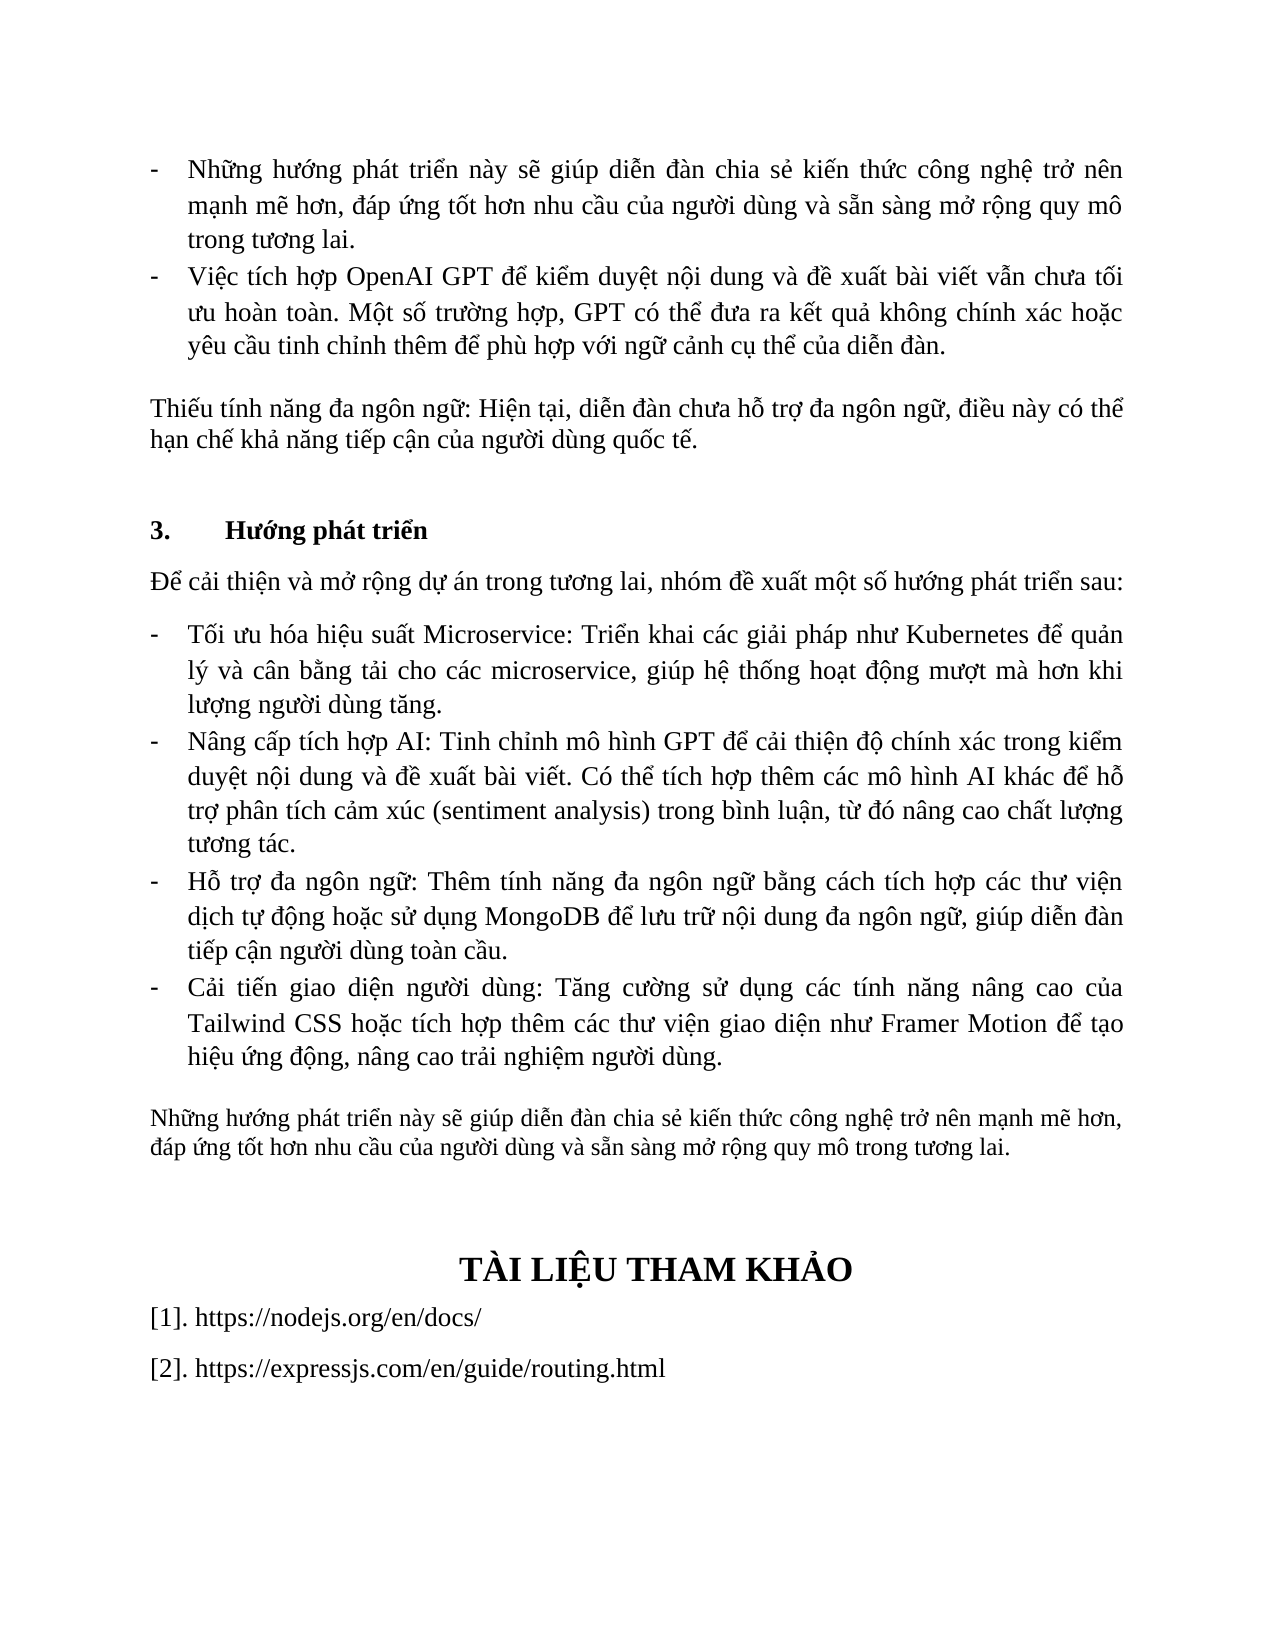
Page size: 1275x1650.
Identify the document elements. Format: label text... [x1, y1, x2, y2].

text [2]. https://expressjs.com/en/guide/routing.html [150, 1352, 1125, 1383]
text Để cải thiện và mở rộng dự án trong tương lai, nhóm đề xuất một số hướng phát triển sau: [150, 565, 1125, 596]
subtitle TÀI LIỆU THAM KHẢO [187, 1248, 1125, 1289]
text Thiếu tính năng đa ngôn ngữ: Hiện tại, diễn đàn chưa hỗ trợ đa ngôn ngữ, điều này có thể hạn chế khả năng tiếp cận của người dùng quốc tế. [150, 392, 1125, 454]
list Hướng phát triển [150, 514, 1125, 546]
text [1]. https://nodejs.org/en/docs/ [150, 1302, 1125, 1333]
list Cải tiến giao diện người dùng: Tăng cường sử dụng các tính năng nâng cao của Tailwind CSS hoặc tích hợp thêm các thư viện giao diện như Framer Motion để tạo hiệu ứng động, nâng cao trải nghiệm người dùng. [150, 967, 1125, 1071]
list Tối ưu hóa hiệu suất Microservice: Triển khai các giải pháp như Kubernetes để quản lý và cân bằng tải cho các microservice, giúp hệ thống hoạt động mượt mà hơn khi lượng người dùng tăng. [150, 615, 1125, 719]
list Những hướng phát triển này sẽ giúp diễn đàn chia sẻ kiến thức công nghệ trở nên mạnh mẽ hơn, đáp ứng tốt hơn nhu cầu của người dùng và sẵn sàng mở rộng quy mô trong tương lai. [150, 150, 1125, 254]
list Hỗ trợ đa ngôn ngữ: Thêm tính năng đa ngôn ngữ bằng cách tích hợp các thư viện dịch tự động hoặc sử dụng MongoDB để lưu trữ nội dung đa ngôn ngữ, giúp diễn đàn tiếp cận người dùng toàn cầu. [150, 861, 1125, 965]
list Việc tích hợp OpenAI GPT để kiểm duyệt nội dung và đề xuất bài viết vẫn chưa tối ưu hoàn toàn. Một số trường hợp, GPT có thể đưa ra kết quả không chính xác hoặc yêu cầu tinh chỉnh thêm để phù hợp với ngữ cảnh cụ thể của diễn đàn. [150, 256, 1125, 360]
text Những hướng phát triển này sẽ giúp diễn đàn chia sẻ kiến thức công nghệ trở nên mạnh mẽ hơn, đáp ứng tốt hơn nhu cầu của người dùng và sẵn sàng mở rộng quy mô trong tương lai. [150, 1103, 1125, 1161]
list Nâng cấp tích hợp AI: Tinh chỉnh mô hình GPT để cải thiện độ chính xác trong kiểm duyệt nội dung và đề xuất bài viết. Có thể tích hợp thêm các mô hình AI khác để hỗ trợ phân tích cảm xúc (sentiment analysis) trong bình luận, từ đó nâng cao chất lượng tương tác. [150, 721, 1125, 859]
